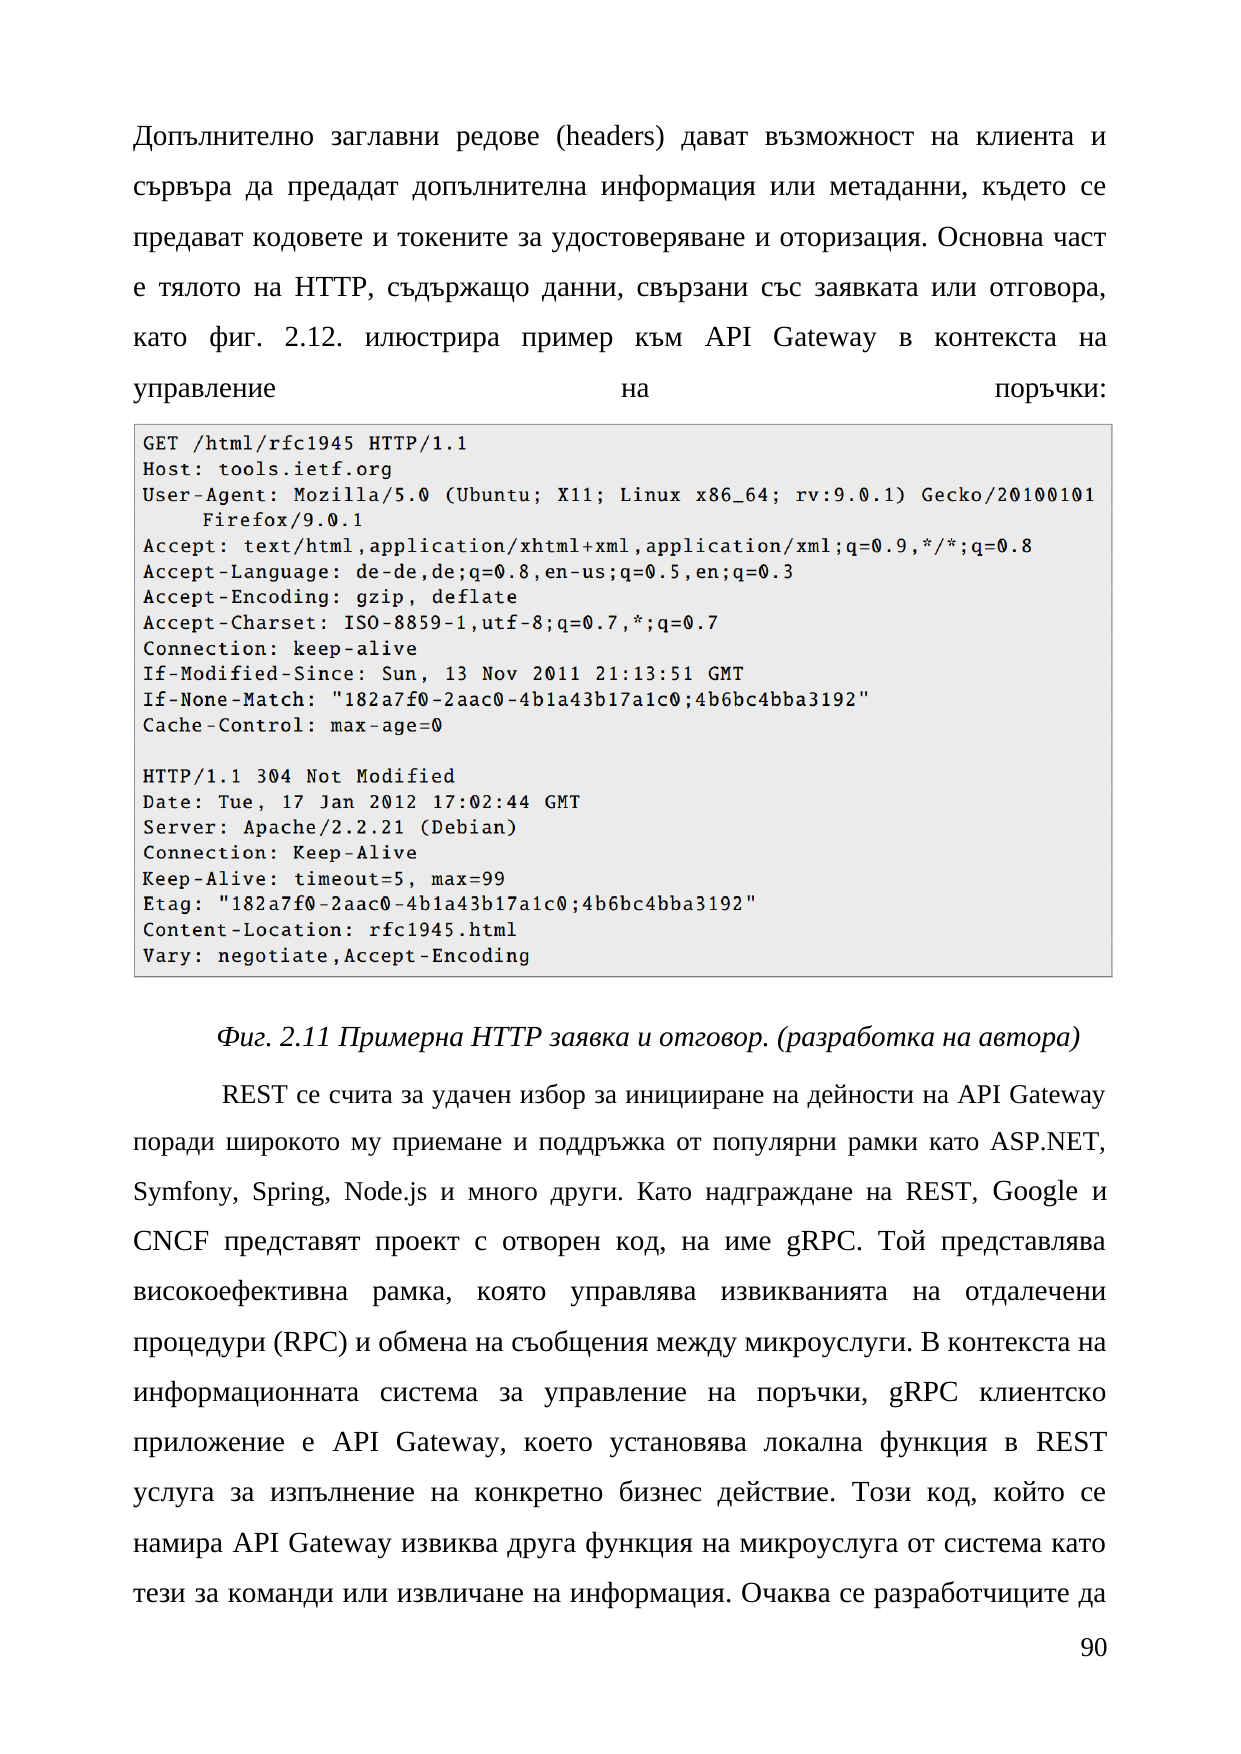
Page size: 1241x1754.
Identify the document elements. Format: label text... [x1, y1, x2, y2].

title Фиг. 2.11 Примерна HTTP заявка и отговор. (разработка на автора) [133, 1019, 1107, 1053]
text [133, 1078, 1107, 1609]
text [133, 118, 1107, 420]
picture [132, 420, 1114, 978]
